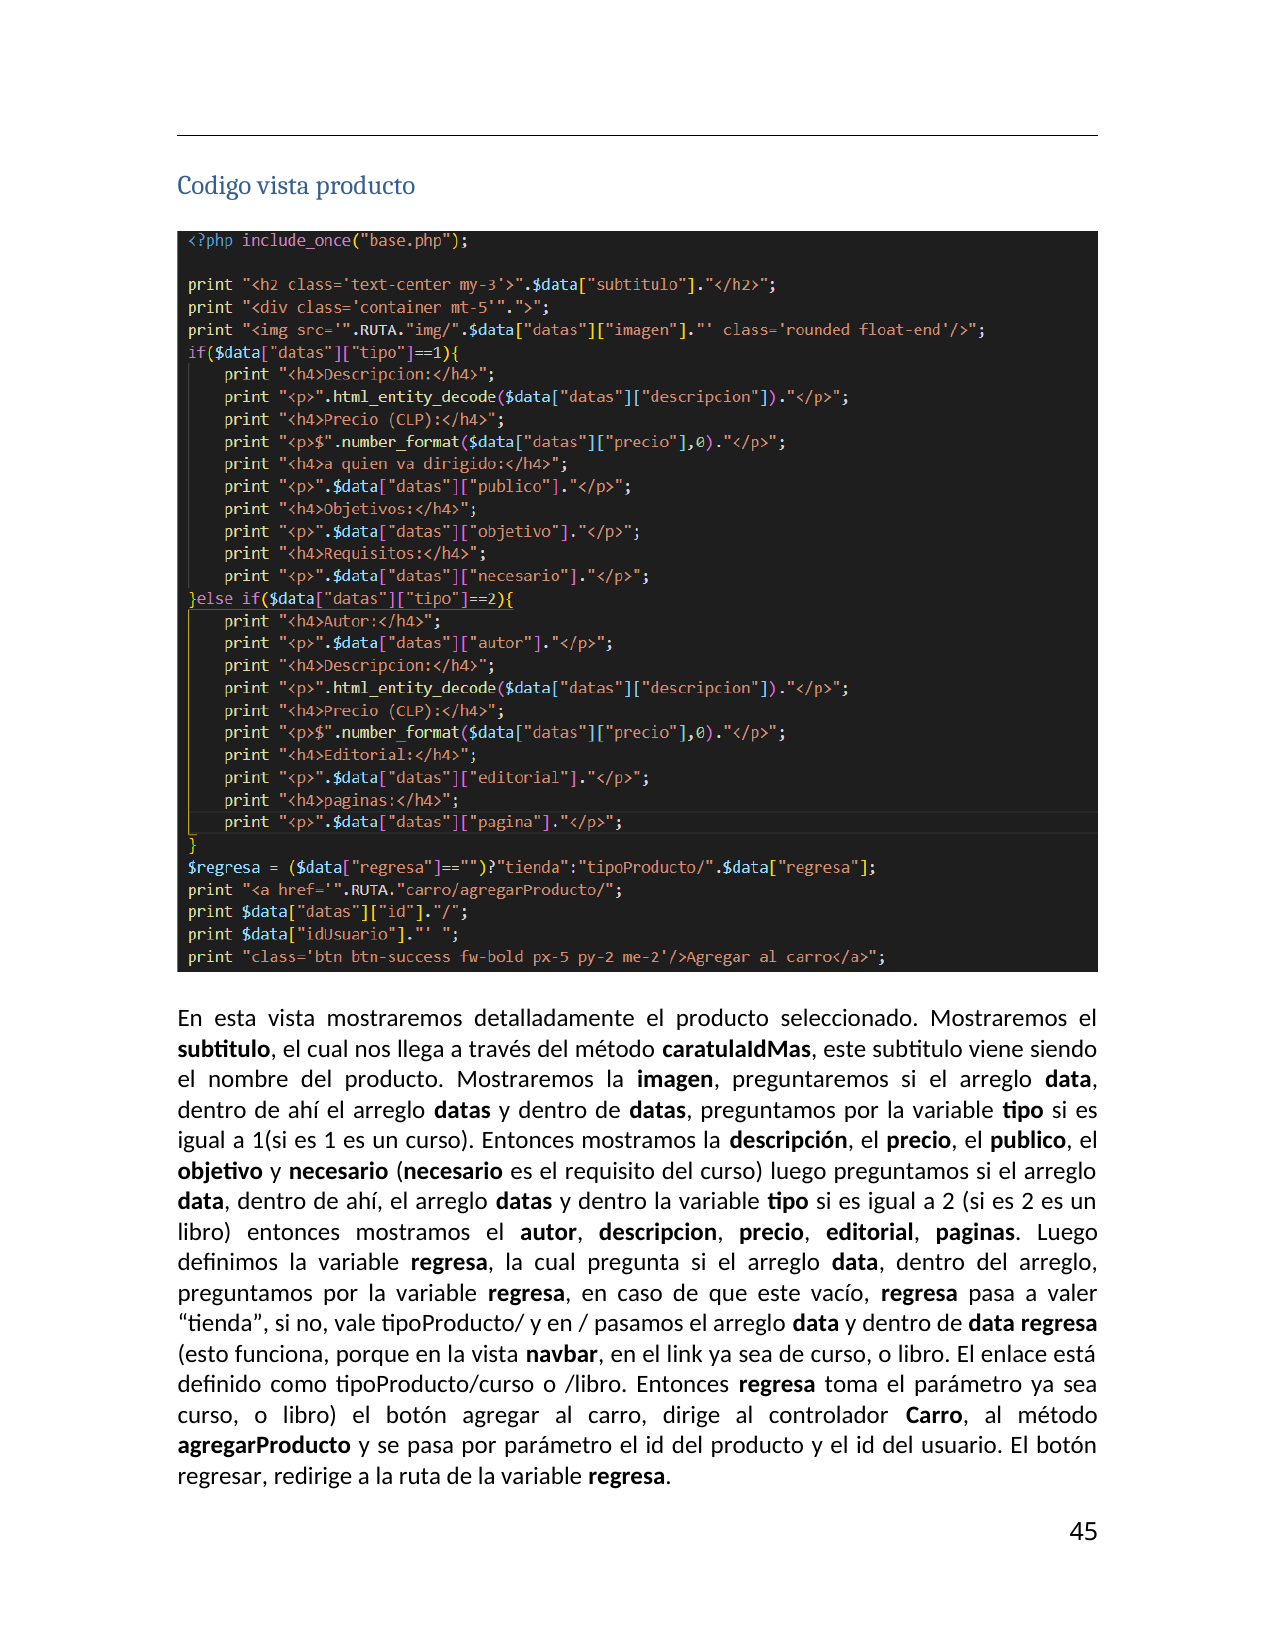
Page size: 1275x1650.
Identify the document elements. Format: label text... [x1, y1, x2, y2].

picture [177, 231, 1098, 972]
subtitle Codigo vista producto [177, 170, 1098, 201]
text En esta vista mostraremos detalladamente el producto seleccionado. Mostraremos el subtitulo, el cual nos llega a través del método caratulaIdMas, este subtitulo viene siendo el nombre del producto. Mostraremos la imagen, preguntaremos si el arreglo data, dentro de ahí el arreglo datas y dentro de datas, preguntamos por la variable tipo si es igual a 1(si es 1 es un curso). Entonces mostramos la descripción, el precio, el publico, el objetivo y necesario (necesario es el requisito del curso) luego preguntamos si el arreglo data, dentro de ahí, el arreglo datas y dentro la variable tipo si es igual a 2 (si es 2 es un libro) entonces mostramos el autor, descripcion, precio, editorial, paginas. Luego definimos la variable regresa, la cual pregunta si el arreglo data, dentro del arreglo, preguntamos por la variable regresa, en caso de que este vacío, regresa pasa a valer “tienda”, si no, vale tipoProducto/ y en / pasamos el arreglo data y dentro de data regresa (esto funciona, porque en la vista navbar, en el link ya sea de curso, o libro. El enlace está definido como tipoProducto/curso o /libro. Entonces regresa toma el parámetro ya sea curso, o libro) el botón agregar al carro, dirige al controlador Carro, al método agregarProducto y se pasa por parámetro el id del producto y el id del usuario. El botón regresar, redirige a la ruta de la variable regresa. [177, 1002, 1098, 1491]
